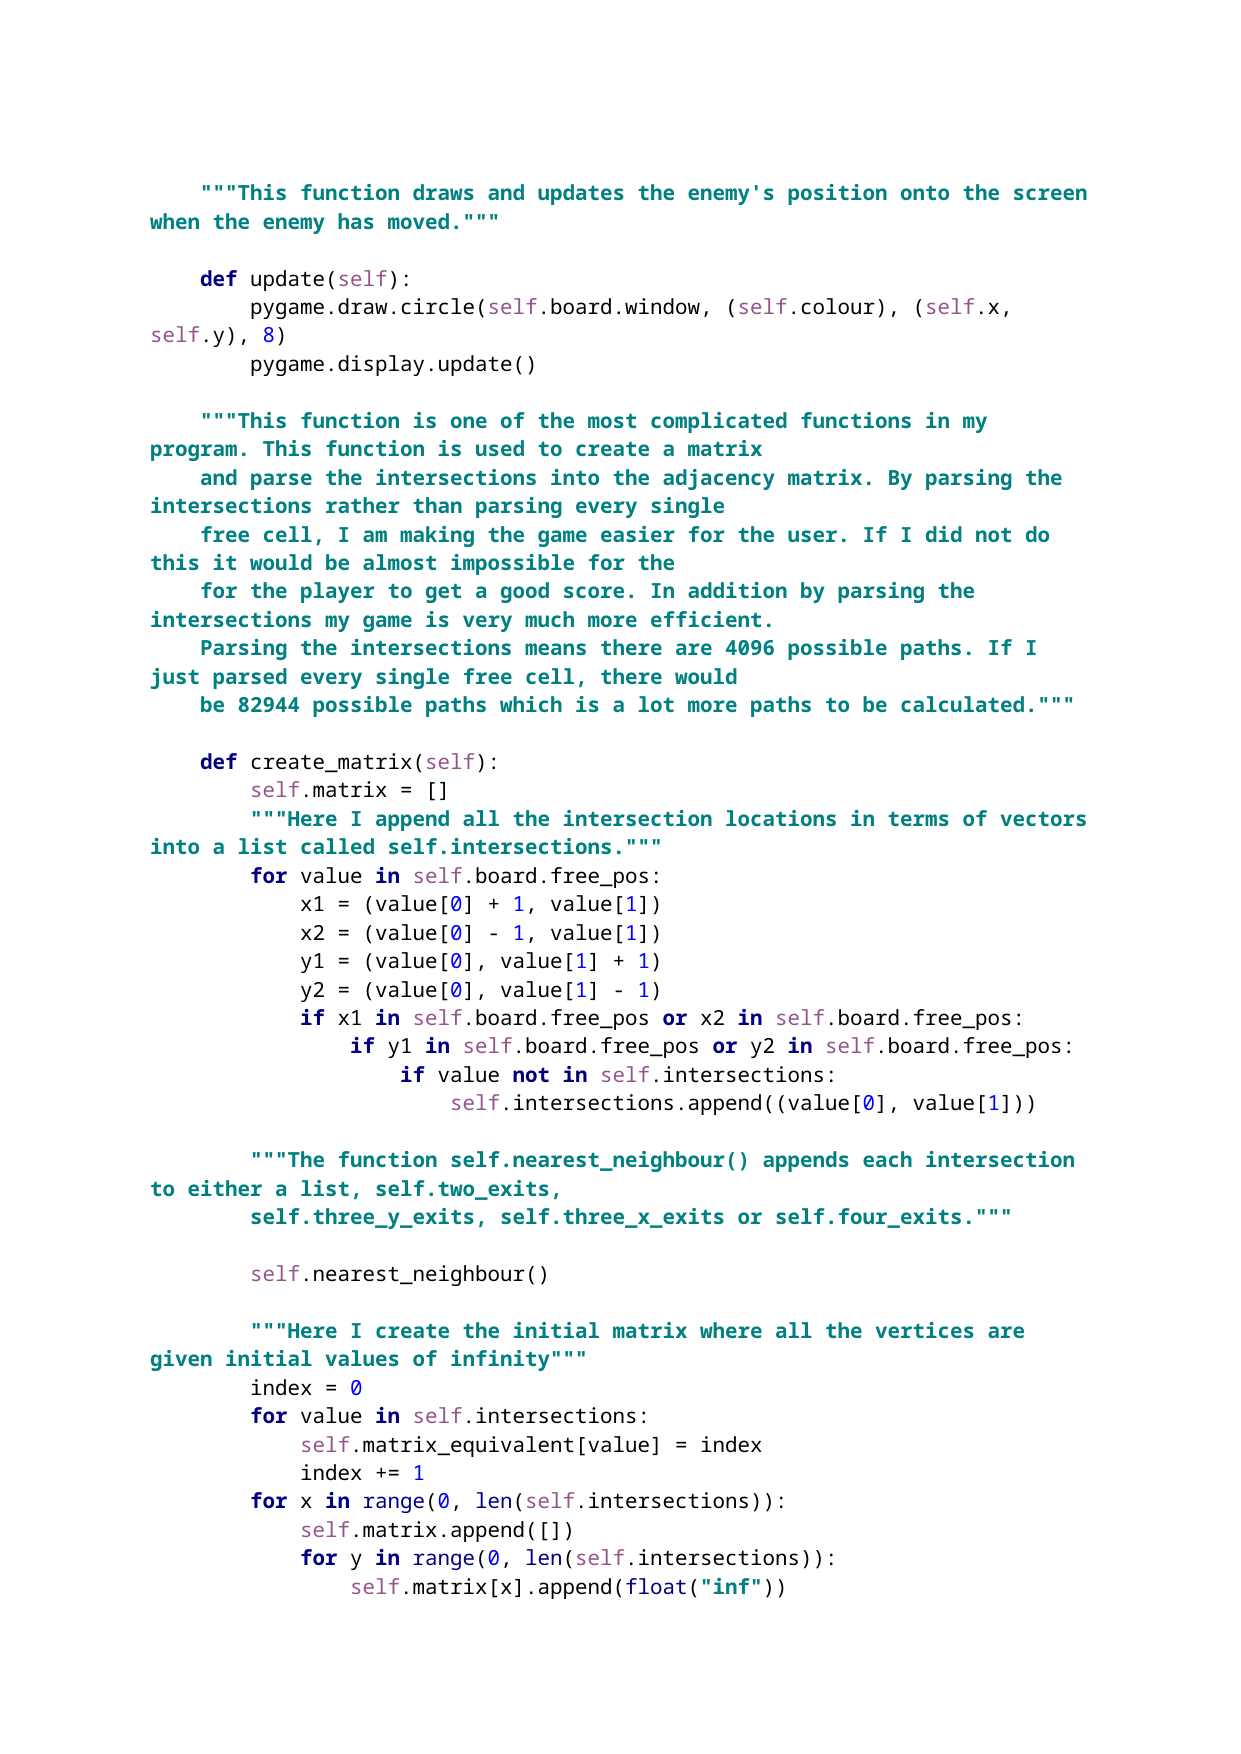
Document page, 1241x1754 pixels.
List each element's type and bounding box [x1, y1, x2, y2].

text [150, 150, 1090, 1600]
